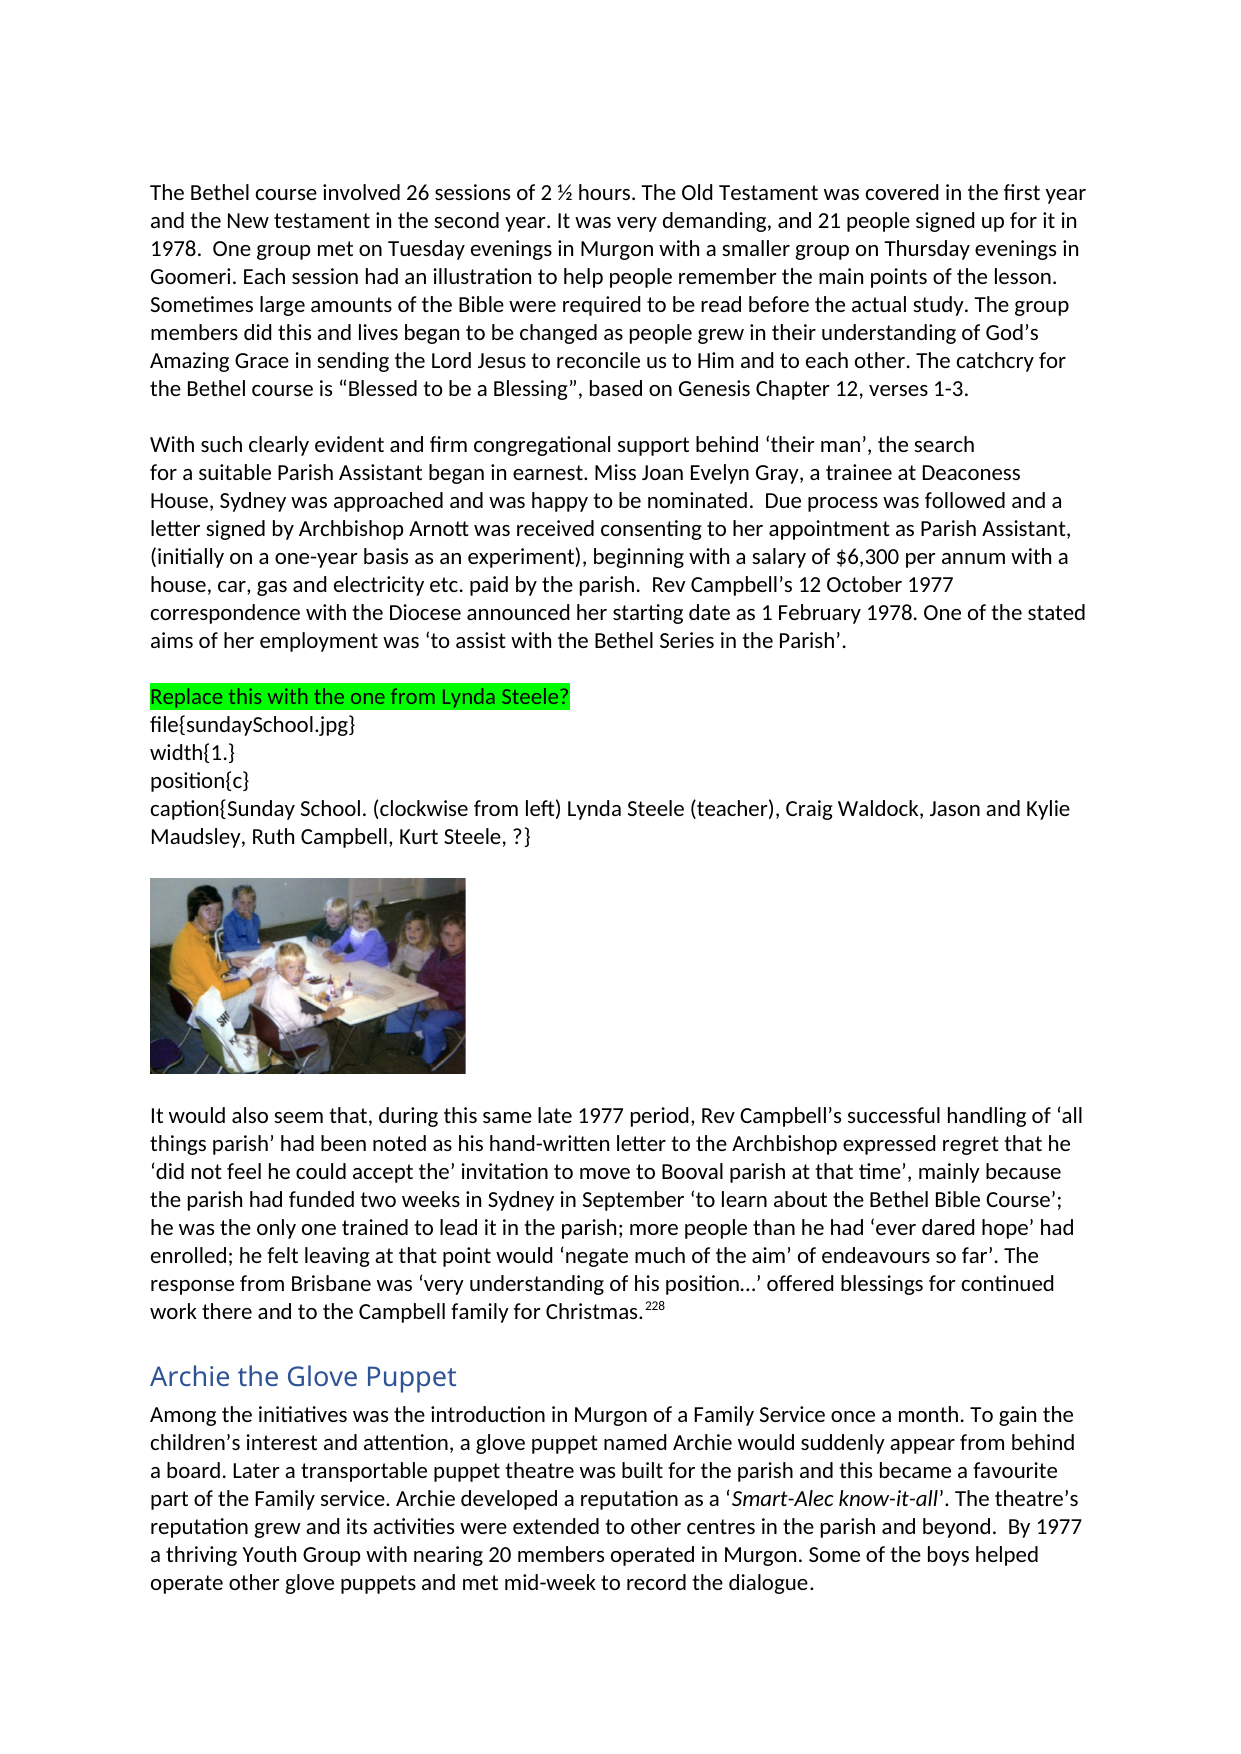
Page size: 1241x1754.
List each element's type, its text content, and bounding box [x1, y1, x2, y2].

picture [150, 878, 466, 1074]
text for a suitable Parish Assistant began in earnest. Miss Joan Evelyn Gray, a trainee at Deaconess House, Sydney was approached and was happy to be nominated. Due process was followed and a letter signed by Archbishop Arnott was received consenting to her appointment as Parish Assistant, (initially on a one-year basis as an experiment), beginning with a salary of $6,300 per annum with a house, car, gas and electricity etc. paid by the parish. Rev Campbell’s 12 October 1977 correspondence with the Diocese announced her starting date as 1 February 1978. One of the stated aims of her employment was ‘to assist with the Bethel Series in the Parish’. [150, 458, 1090, 654]
text position{c} [150, 766, 1090, 794]
text file{sundaySchool.jpg} [150, 710, 1090, 738]
text Among the initiatives was the introduction in Murgon of a Family Service once a month. To gain the children’s interest and attention, a glove puppet named Archie would suddenly appear from behind a board. Later a transportable puppet theatre was built for the parish and this became a favourite part of the Family service. Archie developed a reputation as a ‘Smart-Alec know-it-all’. The theatre’s reputation grew and its activities were extended to other centres in the parish and beyond. By 1977 a thriving Youth Group with nearing 20 members operated in Murgon. Some of the boys helped operate other glove puppets and met mid-week to record the dialogue. [150, 1400, 1090, 1596]
text With such clearly evident and firm congregational support behind ‘their man’, the search [150, 430, 1090, 458]
text It would also seem that, during this same late 1977 period, Rev Campbell’s successful handling of ‘all things parish’ had been noted as his hand-written letter to the Archbishop expressed regret that he ‘did not feel he could accept the’ invitation to move to Booval parish at that time’, mainly because the parish had funded two weeks in Sydney in September ‘to learn about the Bethel Bible Course’; he was the only one trained to lead it in the parish; more people than he had ‘ever dared hope’ had enrolled; he felt leaving at that point would ‘negate much of the aim’ of endeavours so far’. The response from Brisbane was ‘very understanding of his position…’ offered blessings for continued work there and to the Campbell family for Christmas. [150, 1101, 1090, 1326]
text caption{Sunday School. (clockwise from left) Lynda Steele (teacher), Craig Waldock, Jason and Kylie Maudsley, Ruth Campbell, Kurt Steele, ?} [150, 794, 1090, 851]
text The Bethel course involved 26 sessions of 2 ½ hours. The Old Testament was covered in the first year and the New testament in the second year. It was very demanding, and 21 people signed up for it in 1978. One group met on Tuesday evenings in Murgon with a smaller group on Thursday evenings in Goomeri. Each session had an illustration to help people remember the main points of the lesson. Sometimes large amounts of the Bible were required to be read before the actual study. The group members did this and lives began to be changed as people grew in their understanding of God’s Amazing Grace in sending the Lord Jesus to reconcile us to Him and to each other. The catchcry for the Bethel course is “Blessed to be a Blessing”, based on Genesis Chapter 12, verses 1-3. [150, 178, 1090, 402]
text width{1.} [150, 738, 1090, 766]
text Replace this with the one from Lynda Steele? [150, 682, 1090, 710]
subtitle Archie the Glove Puppet [150, 1358, 1090, 1394]
